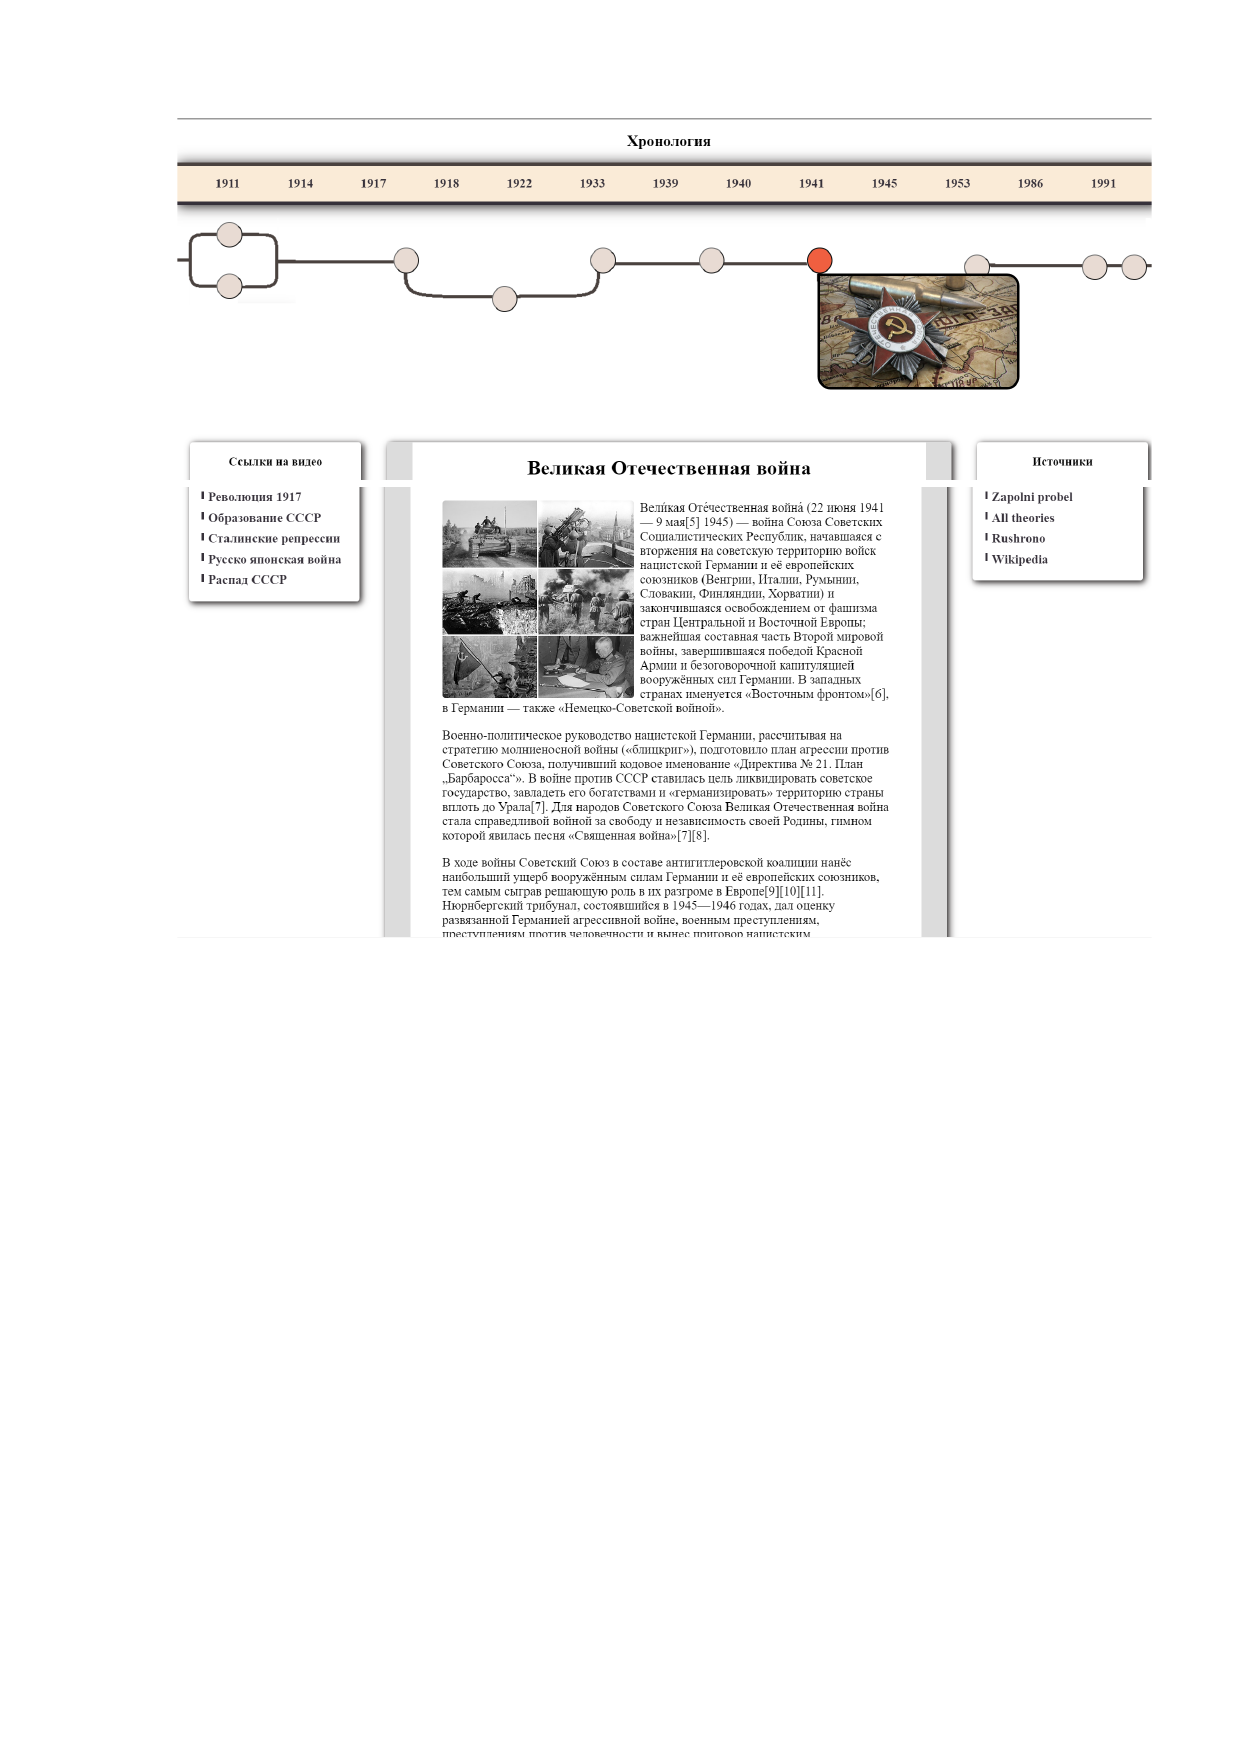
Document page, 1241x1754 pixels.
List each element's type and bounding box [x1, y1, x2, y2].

picture [177, 118, 1152, 480]
picture [177, 487, 1152, 938]
